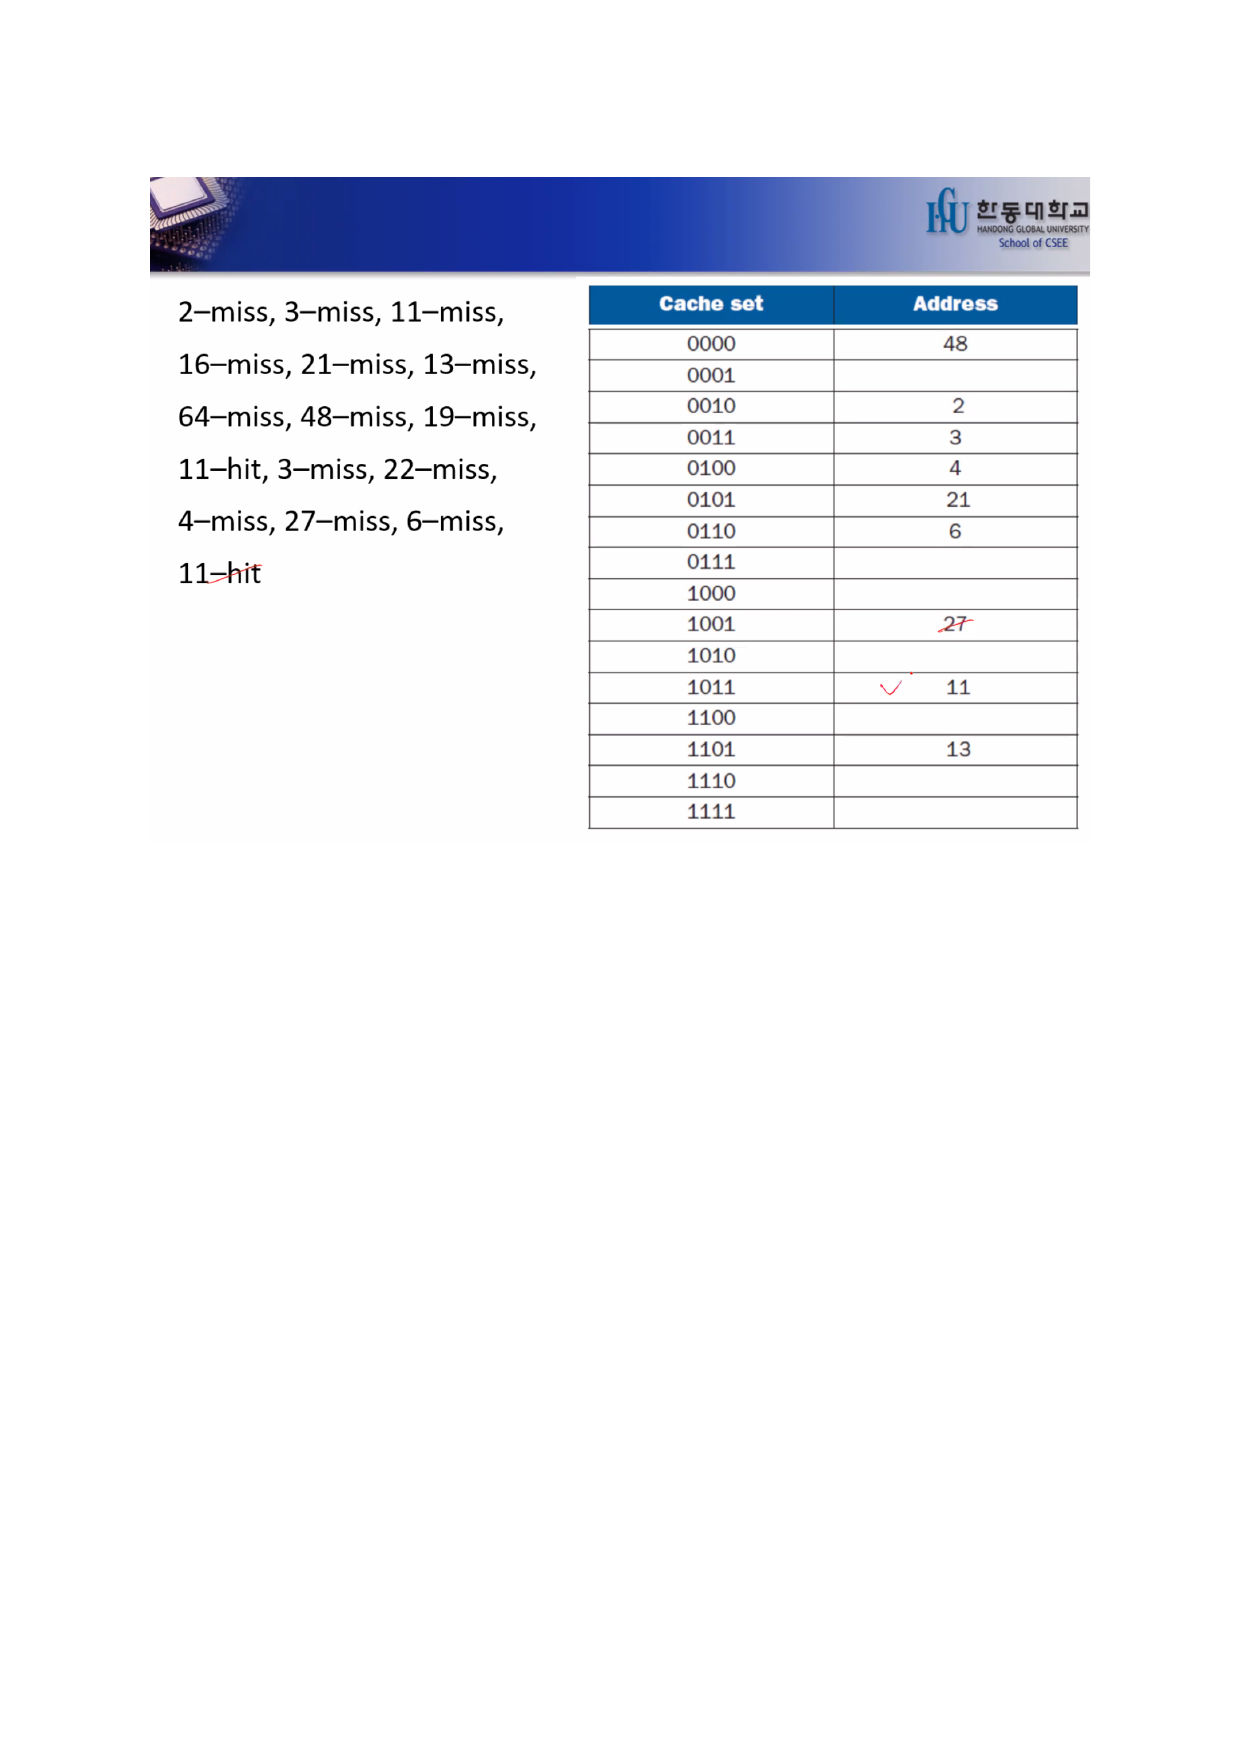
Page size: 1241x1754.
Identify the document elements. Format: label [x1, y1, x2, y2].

picture [150, 177, 1091, 845]
